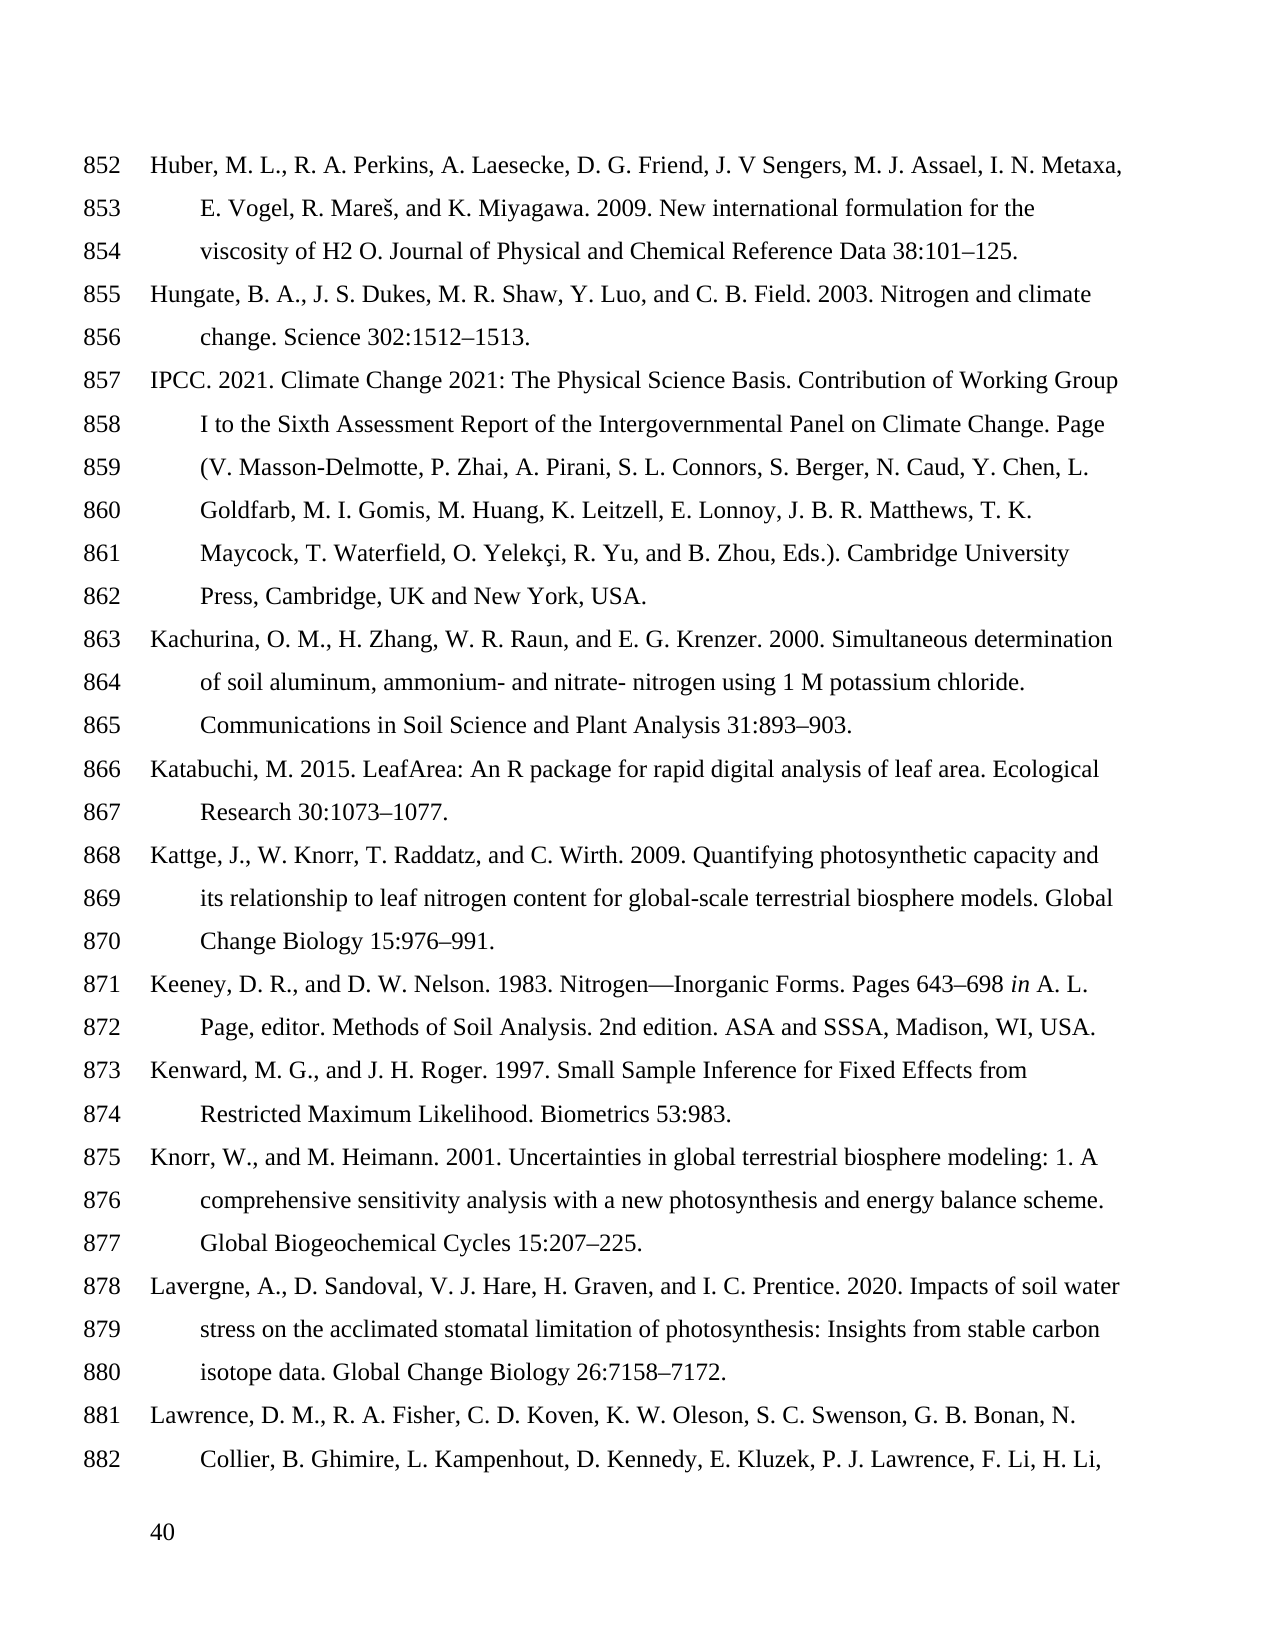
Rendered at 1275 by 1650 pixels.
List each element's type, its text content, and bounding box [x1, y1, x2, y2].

text Katabuchi, M. 2015. LeafArea: An R package for rapid digital analysis of leaf area. Ecological Research 30:1073–1077. [150, 754, 1125, 826]
text Lavergne, A., D. Sandoval, V. J. Hare, H. Graven, and I. C. Prentice. 2020. Impacts of soil water stress on the acclimated stomatal limitation of photosynthesis: Insights from stable carbon isotope data. Global Change Biology 26:7158–7172. [150, 1271, 1125, 1386]
text Hungate, B. A., J. S. Dukes, M. R. Shaw, Y. Luo, and C. B. Field. 2003. Nitrogen and climate change. Science 302:1512–1513. [150, 279, 1125, 351]
text Kattge, J., W. Knorr, T. Raddatz, and C. Wirth. 2009. Quantifying photosynthetic capacity and its relationship to leaf nitrogen content for global-scale terrestrial biosphere models. Global Change Biology 15:976–991. [150, 840, 1125, 955]
text IPCC. 2021. Climate Change 2021: The Physical Science Basis. Contribution of Working Group I to the Sixth Assessment Report of the Intergovernmental Panel on Climate Change. Page (V. Masson-Delmotte, P. Zhai, A. Pirani, S. L. Connors, S. Berger, N. Caud, Y. Chen, L. Goldfarb, M. I. Gomis, M. Huang, K. Leitzell, E. Lonnoy, J. B. R. Matthews, T. K. Maycock, T. Waterfield, O. Yelekçi, R. Yu, and B. Zhou, Eds.). Cambridge University Press, Cambridge, UK and New York, USA. [150, 366, 1125, 610]
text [150, 1401, 1125, 1472]
text Keeney, D. R., and D. W. Nelson. 1983. Nitrogen—Inorganic Forms. Pages 643–698 in A. L. Page, editor. Methods of Soil Analysis. 2nd edition. ASA and SSSA, Madison, WI, USA. [150, 969, 1125, 1041]
text Huber, M. L., R. A. Perkins, A. Laesecke, D. G. Friend, J. V Sengers, M. J. Assael, I. N. Metaxa, E. Vogel, R. Mareš, and K. Miyagawa. 2009. New international formulation for the viscosity of H2 O. Journal of Physical and Chemical Reference Data 38:101–125. [150, 150, 1125, 265]
text Knorr, W., and M. Heimann. 2001. Uncertainties in global terrestrial biosphere modeling: 1. A comprehensive sensitivity analysis with a new photosynthesis and energy balance scheme. Global Biogeochemical Cycles 15:207–225. [150, 1142, 1125, 1257]
text Kachurina, O. M., H. Zhang, W. R. Raun, and E. G. Krenzer. 2000. Simultaneous determination of soil aluminum, ammonium- and nitrate- nitrogen using 1 M potassium chloride. Communications in Soil Science and Plant Analysis 31:893–903. [150, 624, 1125, 739]
text Kenward, M. G., and J. H. Roger. 1997. Small Sample Inference for Fixed Effects from Restricted Maximum Likelihood. Biometrics 53:983. [150, 1056, 1125, 1127]
